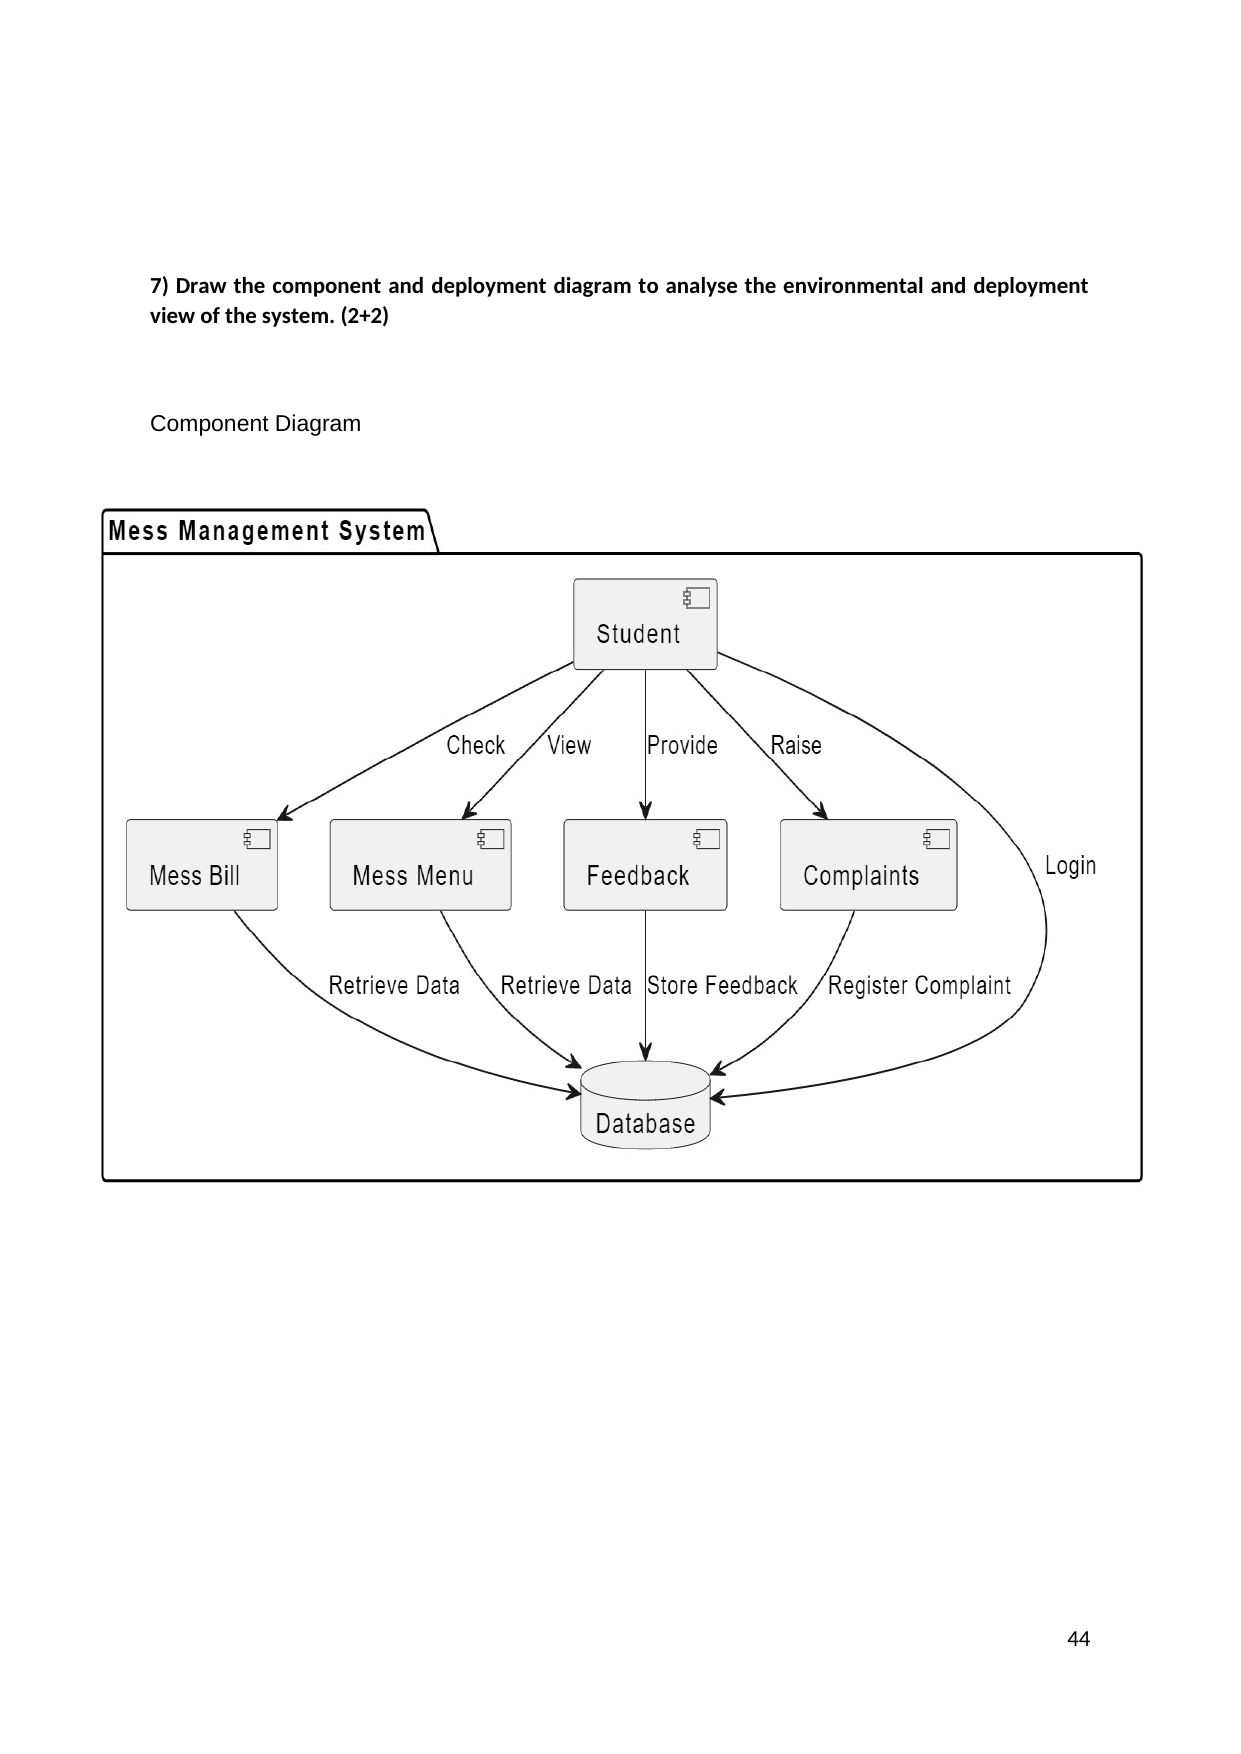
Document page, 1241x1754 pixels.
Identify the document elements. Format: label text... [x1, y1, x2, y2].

text Component Diagram [150, 411, 1090, 436]
picture [93, 499, 1146, 1189]
text 7) Draw the component and deployment diagram to analyse the environmental and deployment view of the system. (2+2) [150, 271, 1090, 329]
